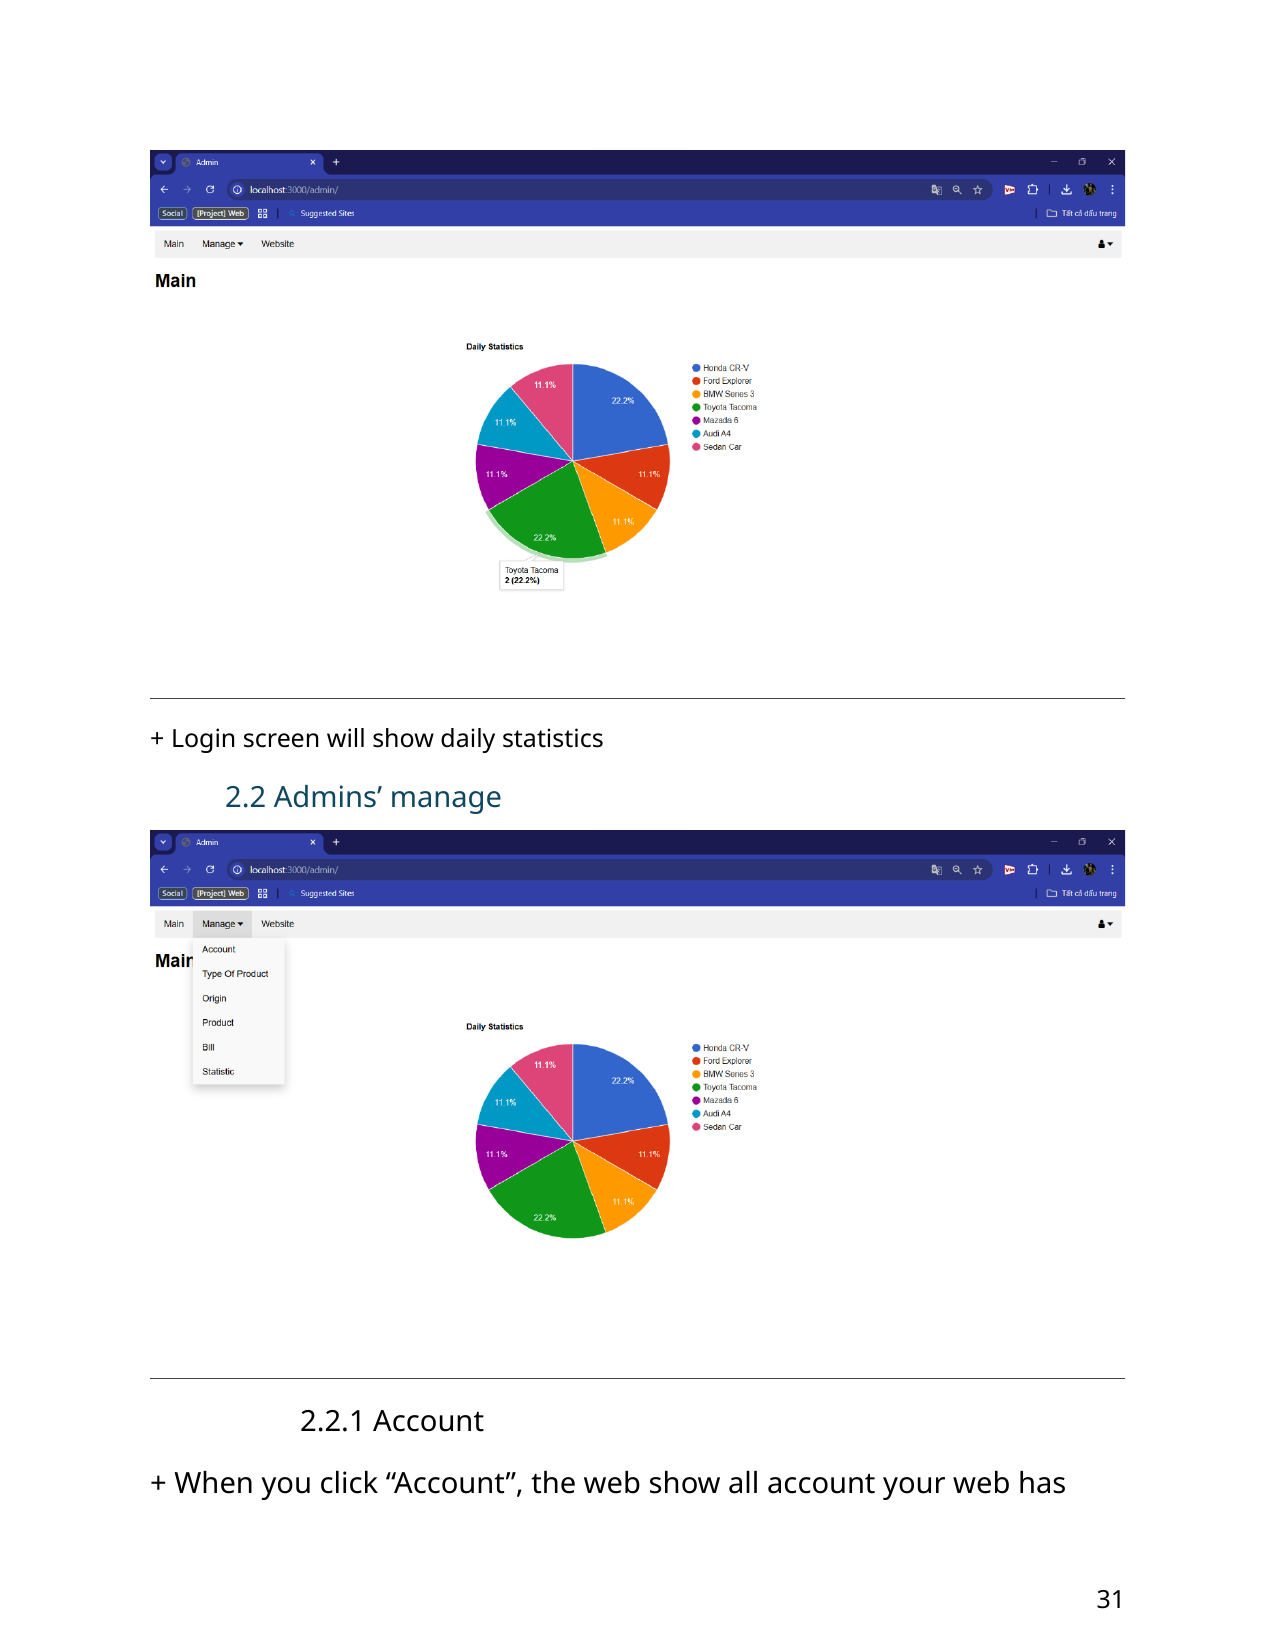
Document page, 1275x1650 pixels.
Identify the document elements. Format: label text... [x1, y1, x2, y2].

text + When you click “Account”, the web show all account your web has [150, 1462, 1125, 1502]
subtitle 2.2 Admins’ manage [150, 776, 1125, 816]
text + Login screen will show daily statistics [150, 720, 1125, 754]
text 2.2.1 Account [150, 1400, 1125, 1440]
picture [150, 830, 1125, 1379]
picture [150, 150, 1125, 699]
